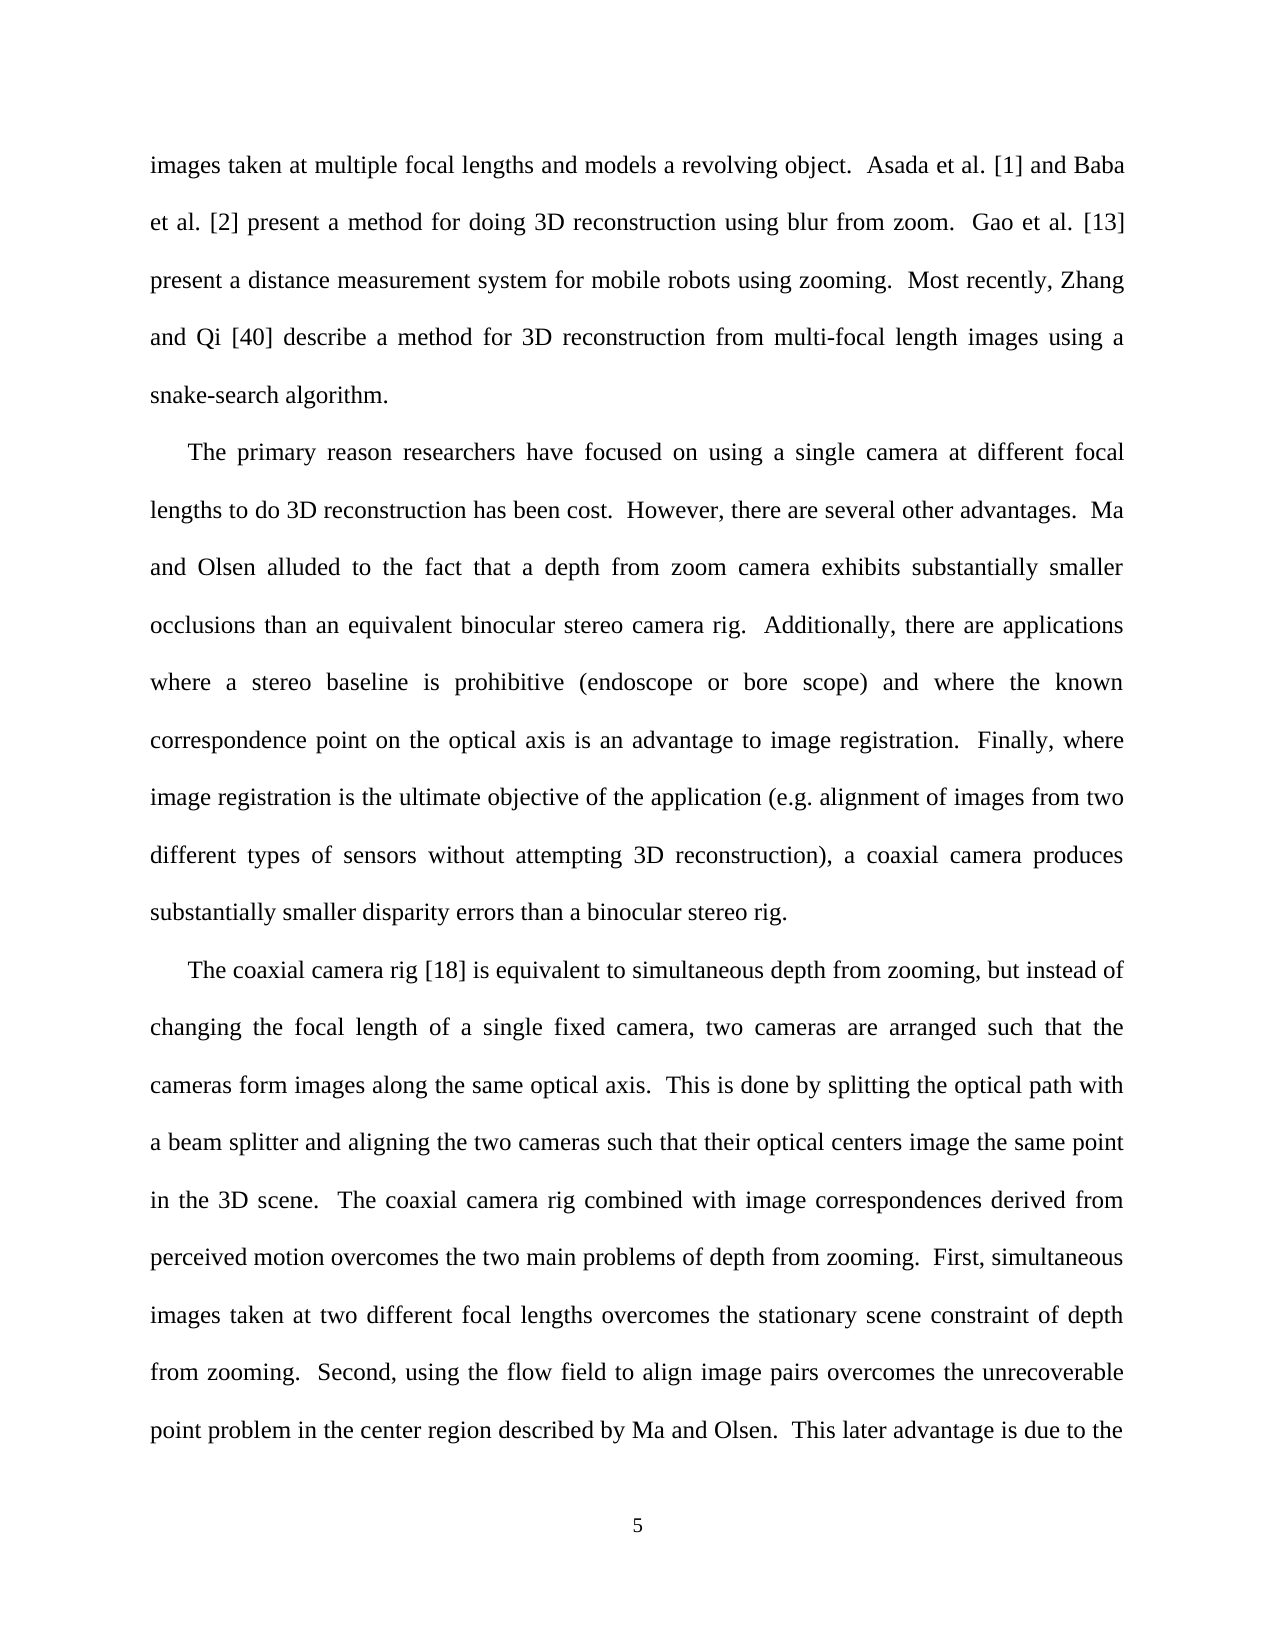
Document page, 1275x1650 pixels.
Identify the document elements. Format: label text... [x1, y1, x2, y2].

text The primary reason researchers have focused on using a single camera at different focal lengths to do 3D reconstruction has been cost. However, there are several other advantages. Ma and Olsen alluded to the fact that a depth from zoom camera exhibits substantially smaller occlusions than an equivalent binocular stereo camera rig. Additionally, there are applications where a stereo baseline is prohibitive (endoscope or bore scope) and where the known correspondence point on the optical axis is an advantage to image registration. Finally, where image registration is the ultimate objective of the application (e.g. alignment of images from two different types of sensors without attempting 3D reconstruction), a coaxial camera produces substantially smaller disparity errors than a binocular stereo rig. [150, 437, 1125, 926]
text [150, 150, 1125, 409]
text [150, 955, 1125, 1444]
